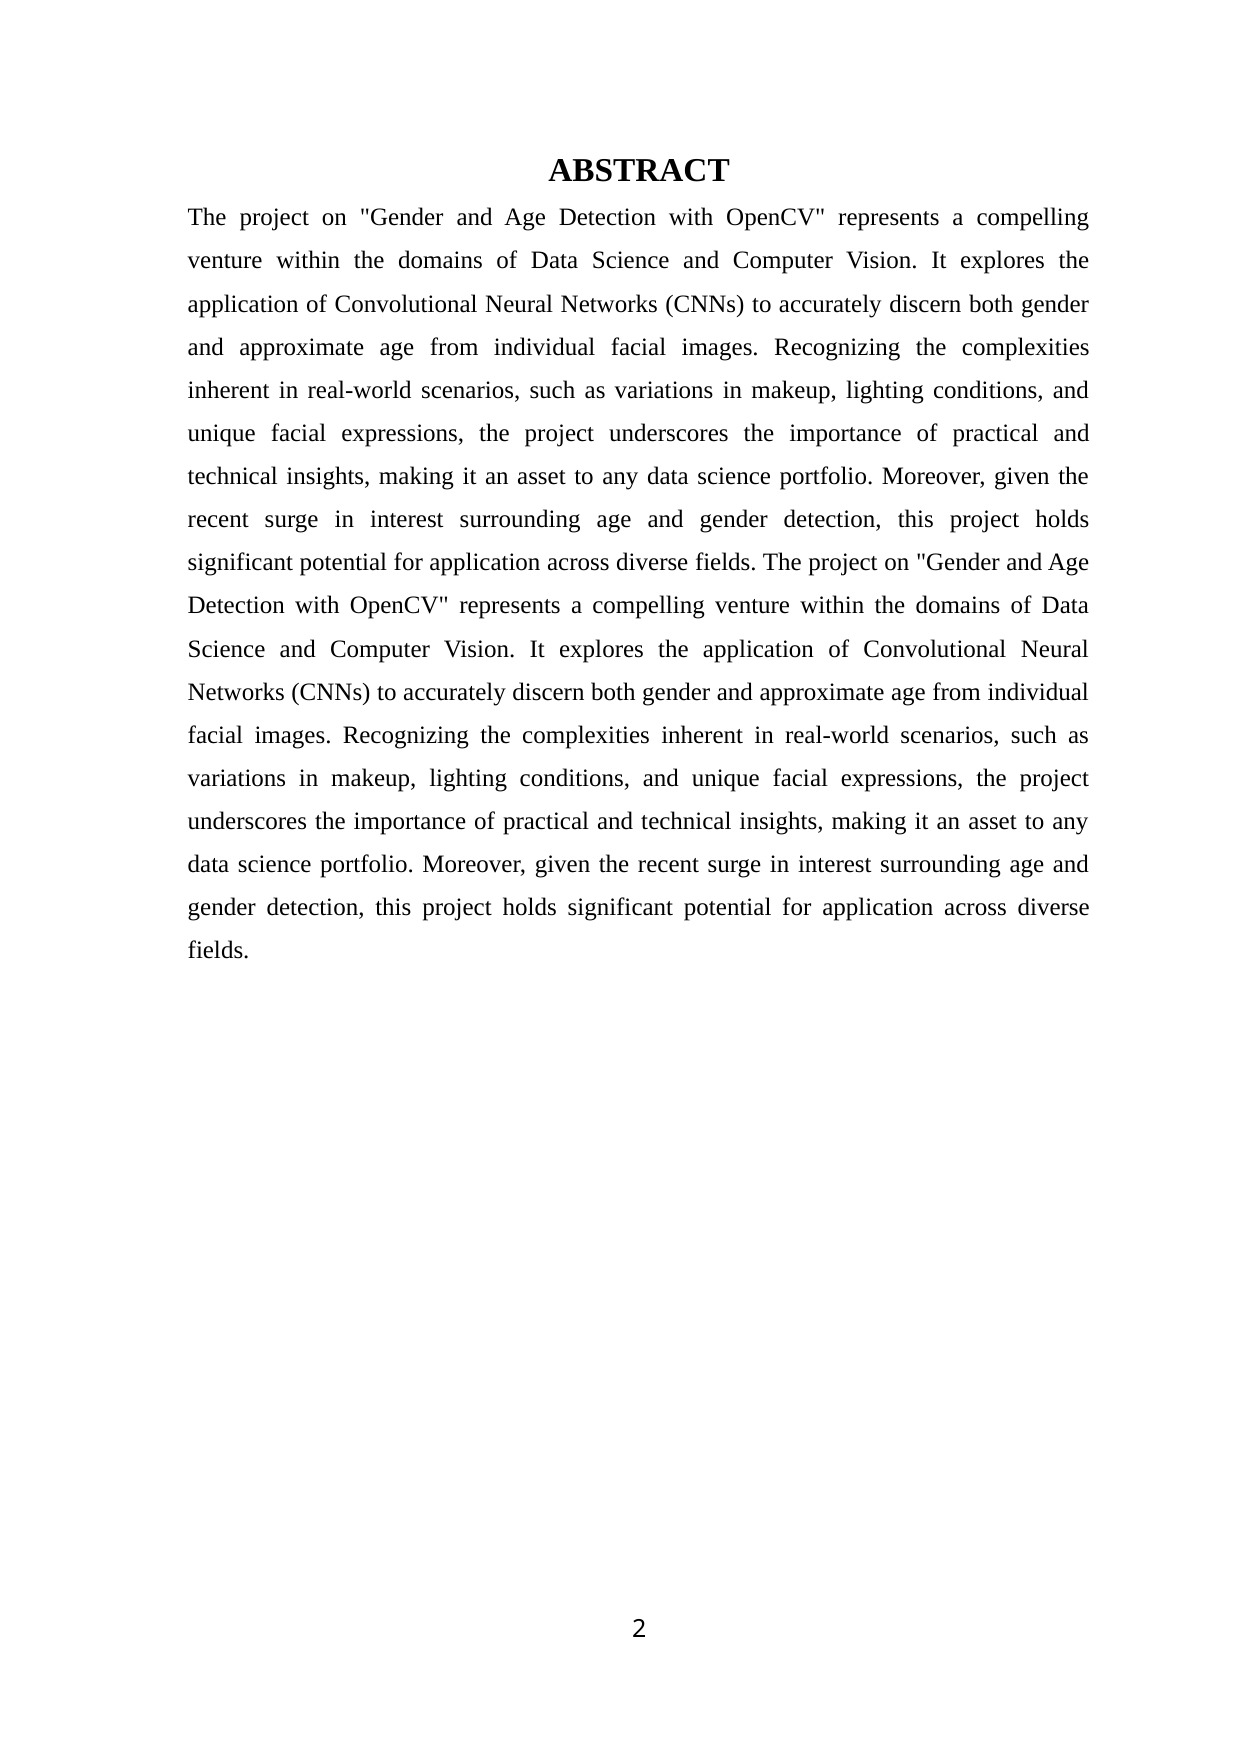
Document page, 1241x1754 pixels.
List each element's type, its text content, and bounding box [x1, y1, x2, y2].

text The project on "Gender and Age Detection with OpenCV" represents a compelling venture within the domains of Data Science and Computer Vision. It explores the application of Convolutional Neural Networks (CNNs) to accurately discern both gender and approximate age from individual facial images. Recognizing the complexities inherent in real-world scenarios, such as variations in makeup, lighting conditions, and unique facial expressions, the project underscores the importance of practical and technical insights, making it an asset to any data science portfolio. Moreover, given the recent surge in interest surrounding age and gender detection, this project holds significant potential for application across diverse fields. The project on "Gender and Age Detection with OpenCV" represents a compelling venture within the domains of Data Science and Computer Vision. It explores the application of Convolutional Neural Networks (CNNs) to accurately discern both gender and approximate age from individual facial images. Recognizing the complexities inherent in real-world scenarios, such as variations in makeup, lighting conditions, and unique facial expressions, the project underscores the importance of practical and technical insights, making it an asset to any data science portfolio. Moreover, given the recent surge in interest surrounding age and gender detection, this project holds significant potential for application across diverse fields. [187, 202, 1090, 964]
subtitle ABSTRACT [187, 150, 1090, 188]
